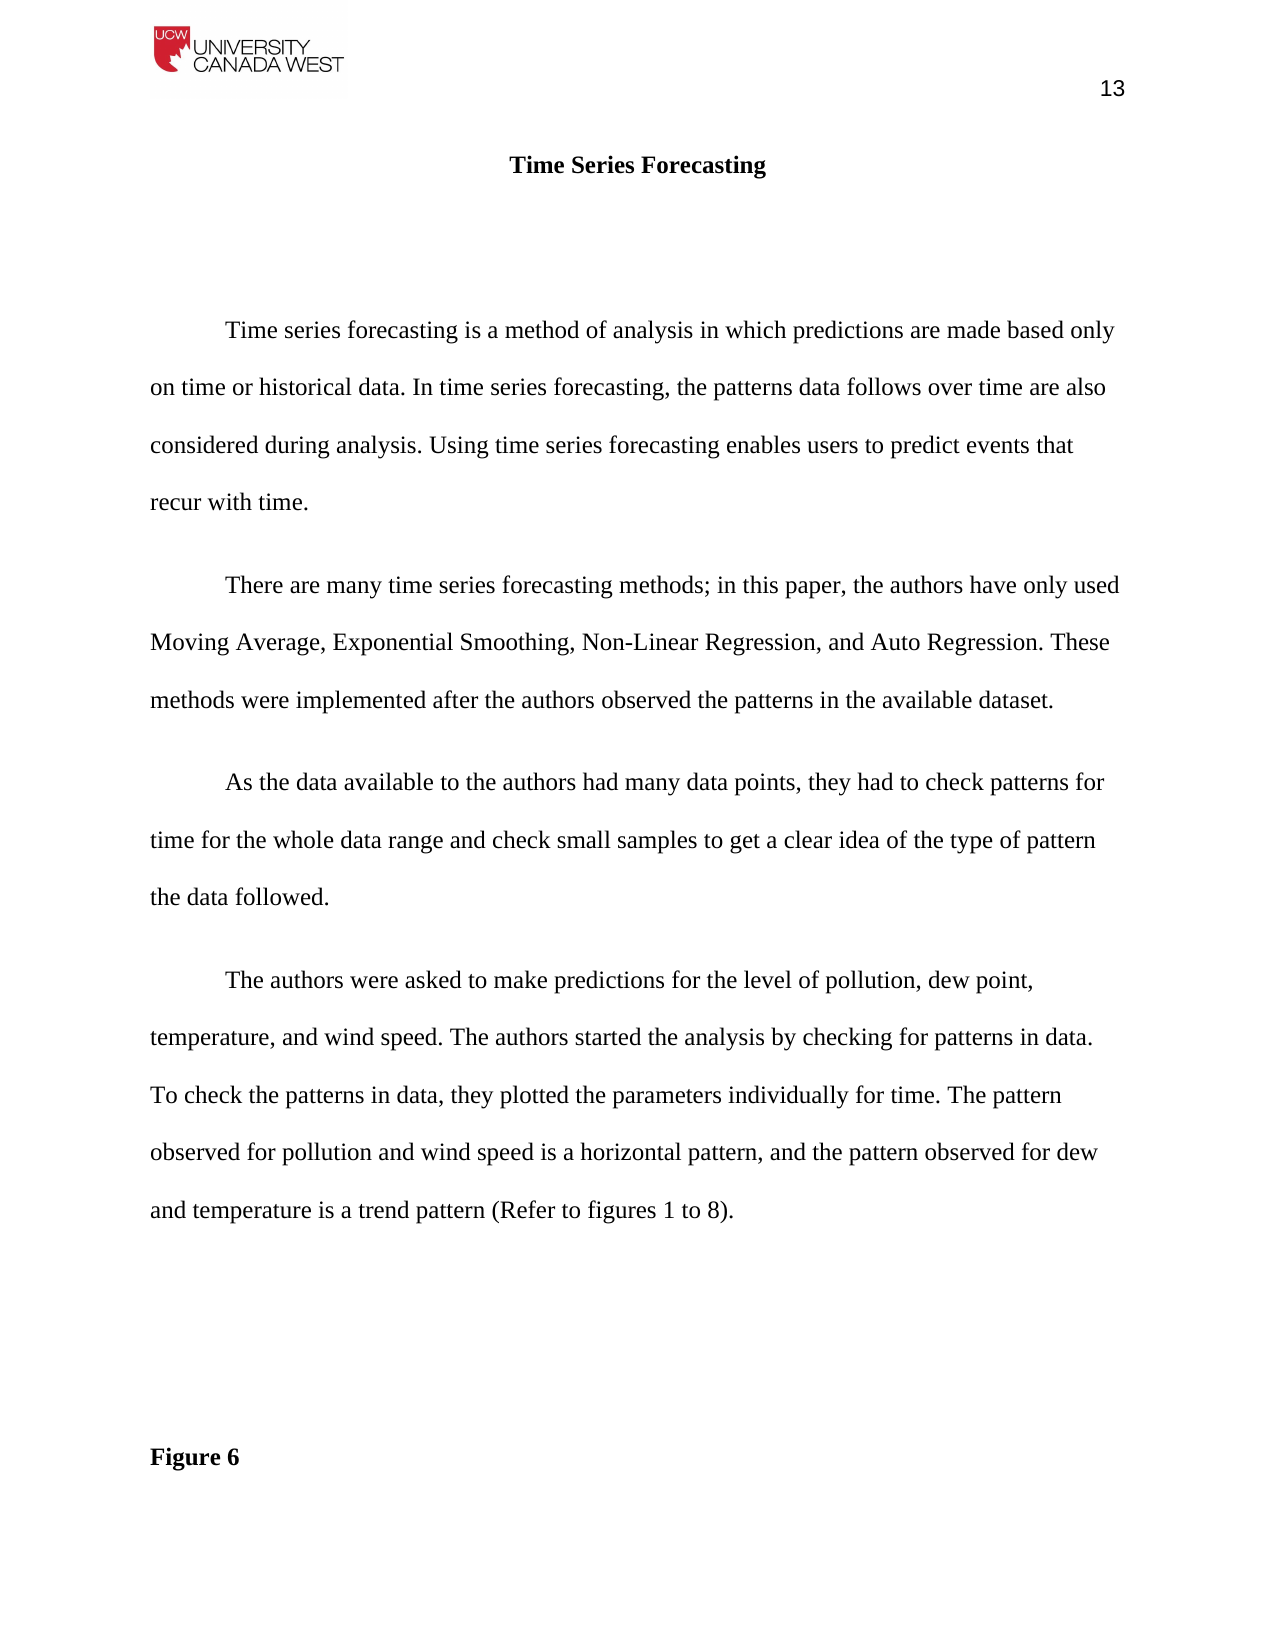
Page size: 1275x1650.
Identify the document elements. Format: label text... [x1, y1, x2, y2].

picture [150, 0, 348, 99]
text Figure 6 [150, 1442, 1125, 1471]
text Time series forecasting is a method of analysis in which predictions are made based only on time or historical data. In time series forecasting, the patterns data follows over time are also considered during analysis. Using time series forecasting enables users to predict events that recur with time. [150, 315, 1125, 516]
text There are many time series forecasting methods; in this paper, the authors have only used Moving Average, Exponential Smoothing, Non-Linear Regression, and Auto Regression. These methods were implemented after the authors observed the patterns in the available dataset. [150, 570, 1125, 714]
text As the data available to the authors had many data points, they had to check patterns for time for the whole data range and check small samples to get a clear idea of the type of pattern the data followed. [150, 767, 1125, 911]
subtitle Time Series Forecasting [150, 150, 1125, 179]
text The authors were asked to make predictions for the level of pollution, dew point, temperature, and wind speed. The authors started the analysis by checking for patterns in data. To check the patterns in data, they plotted the parameters individually for time. The pattern observed for pollution and wind speed is a horizontal pattern, and the pattern observed for dew and temperature is a trend pattern (Refer to figures 1 to 8). [150, 965, 1125, 1224]
